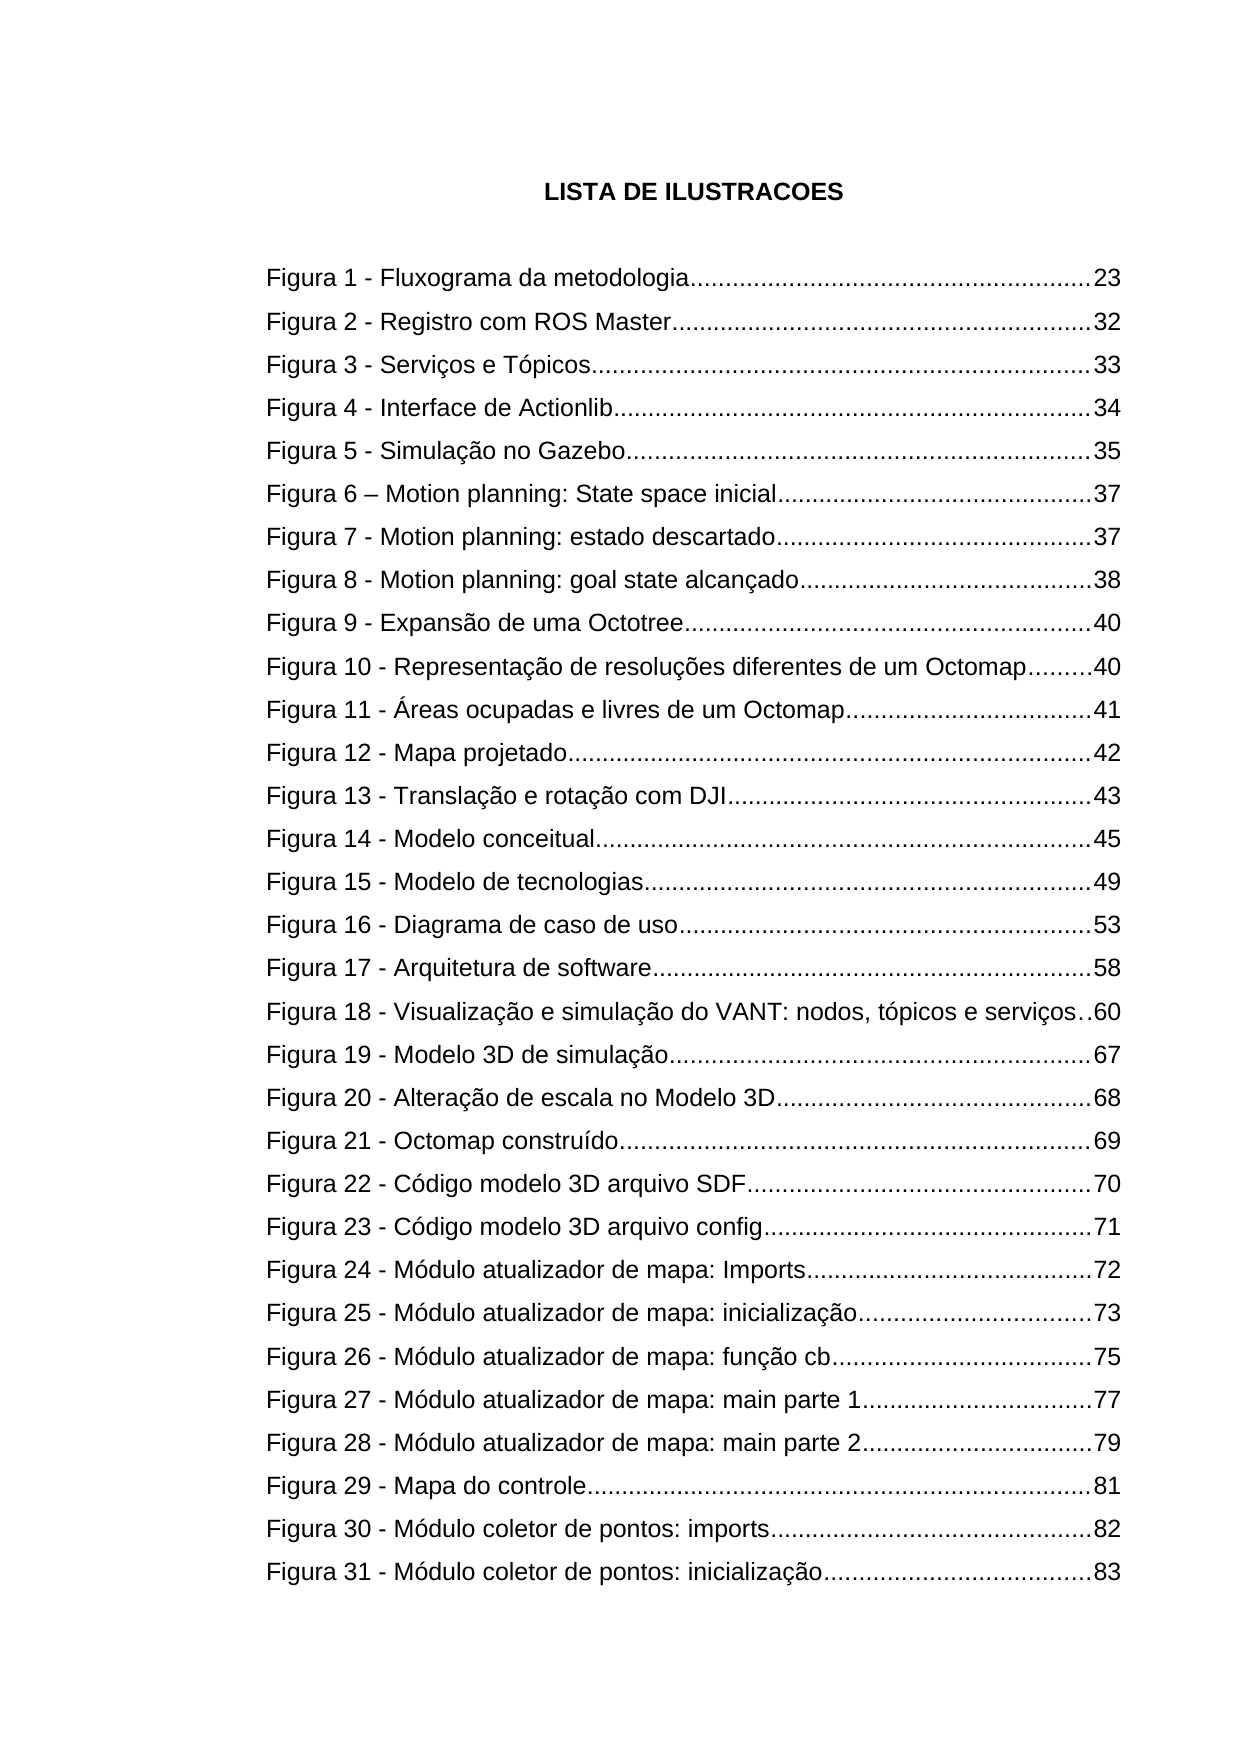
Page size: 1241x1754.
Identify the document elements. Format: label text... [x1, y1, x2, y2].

text Figura 22 - Código modelo 3D arquivo SDF 70 [177, 1169, 1122, 1198]
text Figura 15 - Modelo de tecnologias 49 [177, 867, 1122, 896]
text Lista de Ilustracoes [177, 177, 1122, 206]
text Figura 5 - Simulação no Gazebo 35 [177, 436, 1122, 465]
text Figura 3 - Serviços e Tópicos 33 [177, 350, 1122, 378]
text Figura 10 - Representação de resoluções diferentes de um Octomap 40 [177, 652, 1122, 680]
text Figura 24 - Módulo atualizador de mapa: Imports 72 [177, 1255, 1122, 1284]
text Figura 12 - Mapa projetado 42 [177, 738, 1122, 767]
text Figura 21 - Octomap construído 69 [177, 1126, 1122, 1155]
text Figura 9 - Expansão de uma Octotree 40 [177, 608, 1122, 637]
text Figura 25 - Módulo atualizador de mapa: inicialização 73 [177, 1298, 1122, 1327]
text Figura 26 - Módulo atualizador de mapa: função cb 75 [177, 1342, 1122, 1370]
text Figura 29 - Mapa do controle 81 [177, 1471, 1122, 1500]
text Figura 2 - Registro com ROS Master 32 [177, 307, 1122, 335]
text Figura 23 - Código modelo 3D arquivo config 71 [177, 1212, 1122, 1241]
text Figura 28 - Módulo atualizador de mapa: main parte 2 79 [177, 1428, 1122, 1457]
text Figura 8 - Motion planning: goal state alcançado 38 [177, 565, 1122, 594]
text Figura 1 - Fluxograma da metodologia 23 [177, 263, 1122, 292]
text Figura 16 - Diagrama de caso de uso 53 [177, 910, 1122, 939]
text Figura 14 - Modelo conceitual 45 [177, 824, 1122, 853]
text Figura 18 - Visualização e simulação do VANT: nodos, tópicos e serviços 60 [177, 997, 1122, 1025]
text Figura 30 - Módulo coletor de pontos: imports 82 [177, 1514, 1122, 1543]
text Figura 4 - Interface de Actionlib 34 [177, 393, 1122, 422]
text Figura 13 - Translação e rotação com DJI 43 [177, 781, 1122, 810]
text Figura 7 - Motion planning: estado descartado 37 [177, 522, 1122, 551]
text Figura 27 - Módulo atualizador de mapa: main parte 1 77 [177, 1385, 1122, 1413]
text Figura 6 – Motion planning: State space inicial 37 [177, 479, 1122, 508]
text Figura 17 - Arquitetura de software 58 [177, 953, 1122, 982]
text Figura 20 - Alteração de escala no Modelo 3D 68 [177, 1083, 1122, 1112]
text Figura 19 - Modelo 3D de simulação 67 [177, 1040, 1122, 1068]
text Figura 31 - Módulo coletor de pontos: inicialização 83 [177, 1557, 1122, 1586]
text Figura 11 - Áreas ocupadas e livres de um Octomap 41 [177, 695, 1122, 723]
